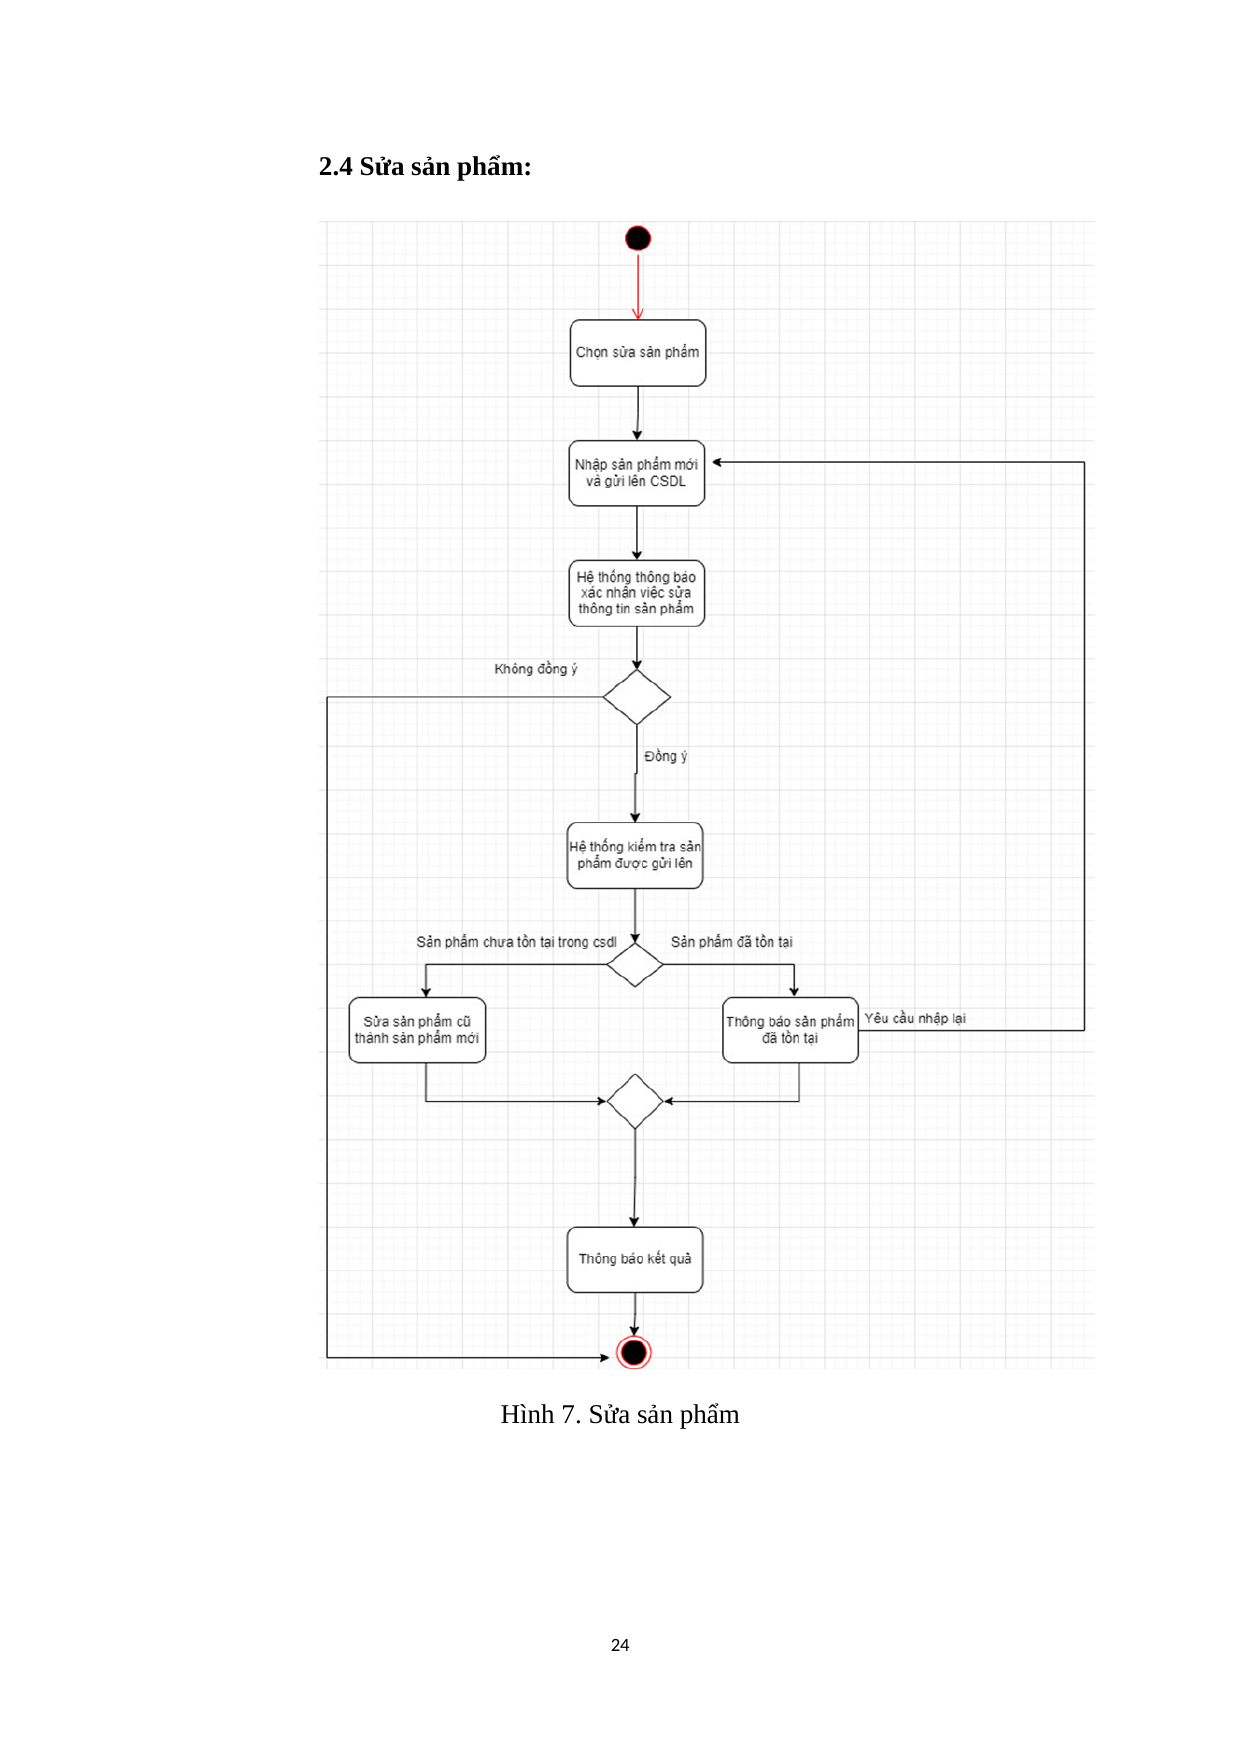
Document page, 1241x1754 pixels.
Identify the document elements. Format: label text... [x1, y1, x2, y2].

text Hình 7. Sửa sản phẩm [187, 1398, 1053, 1429]
picture [318, 221, 1095, 1369]
list 2.4 Sửa sản phẩm: [319, 150, 1053, 181]
